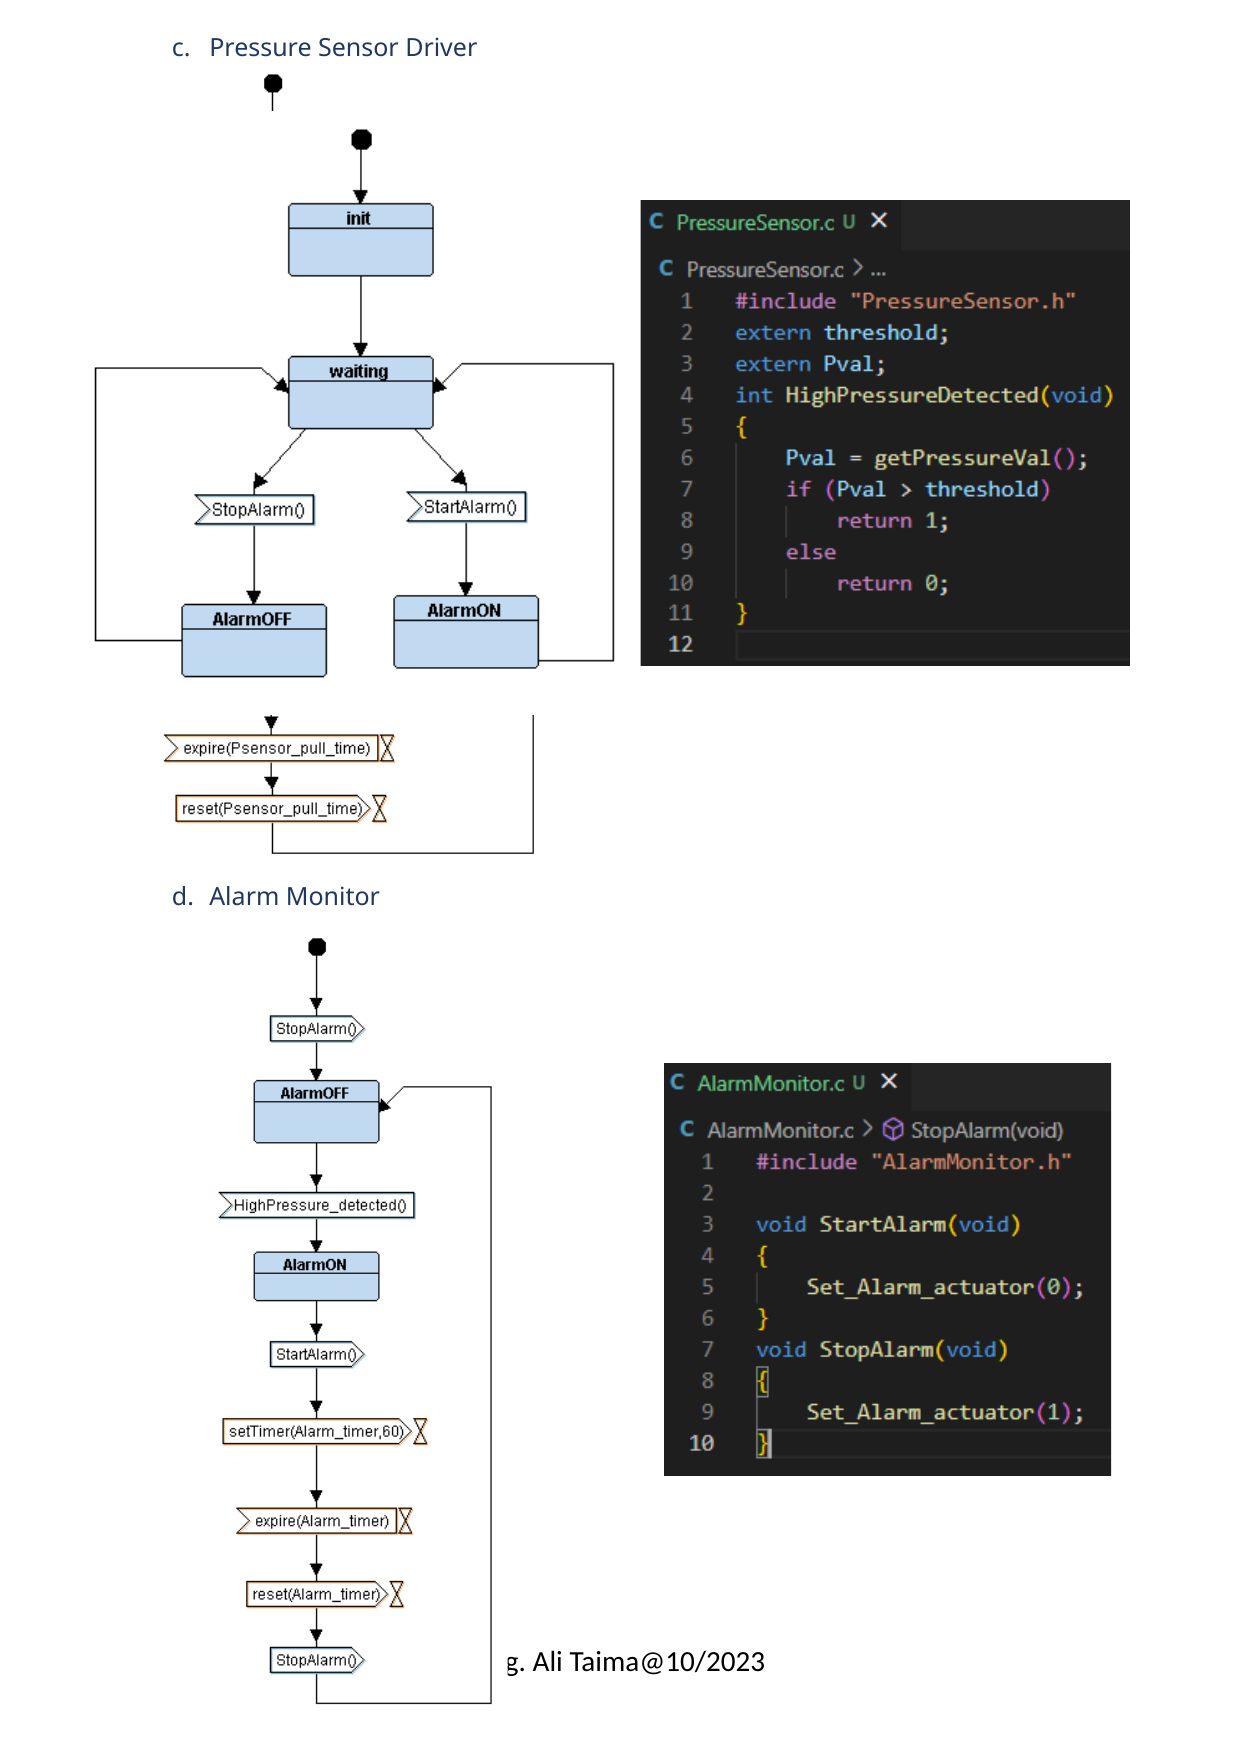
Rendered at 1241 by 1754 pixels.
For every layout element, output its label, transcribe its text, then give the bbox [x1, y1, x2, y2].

picture [664, 1063, 1112, 1476]
picture [59, 64, 1130, 872]
picture [174, 921, 508, 1724]
subtitle Pressure Sensor Driver [172, 29, 1181, 64]
